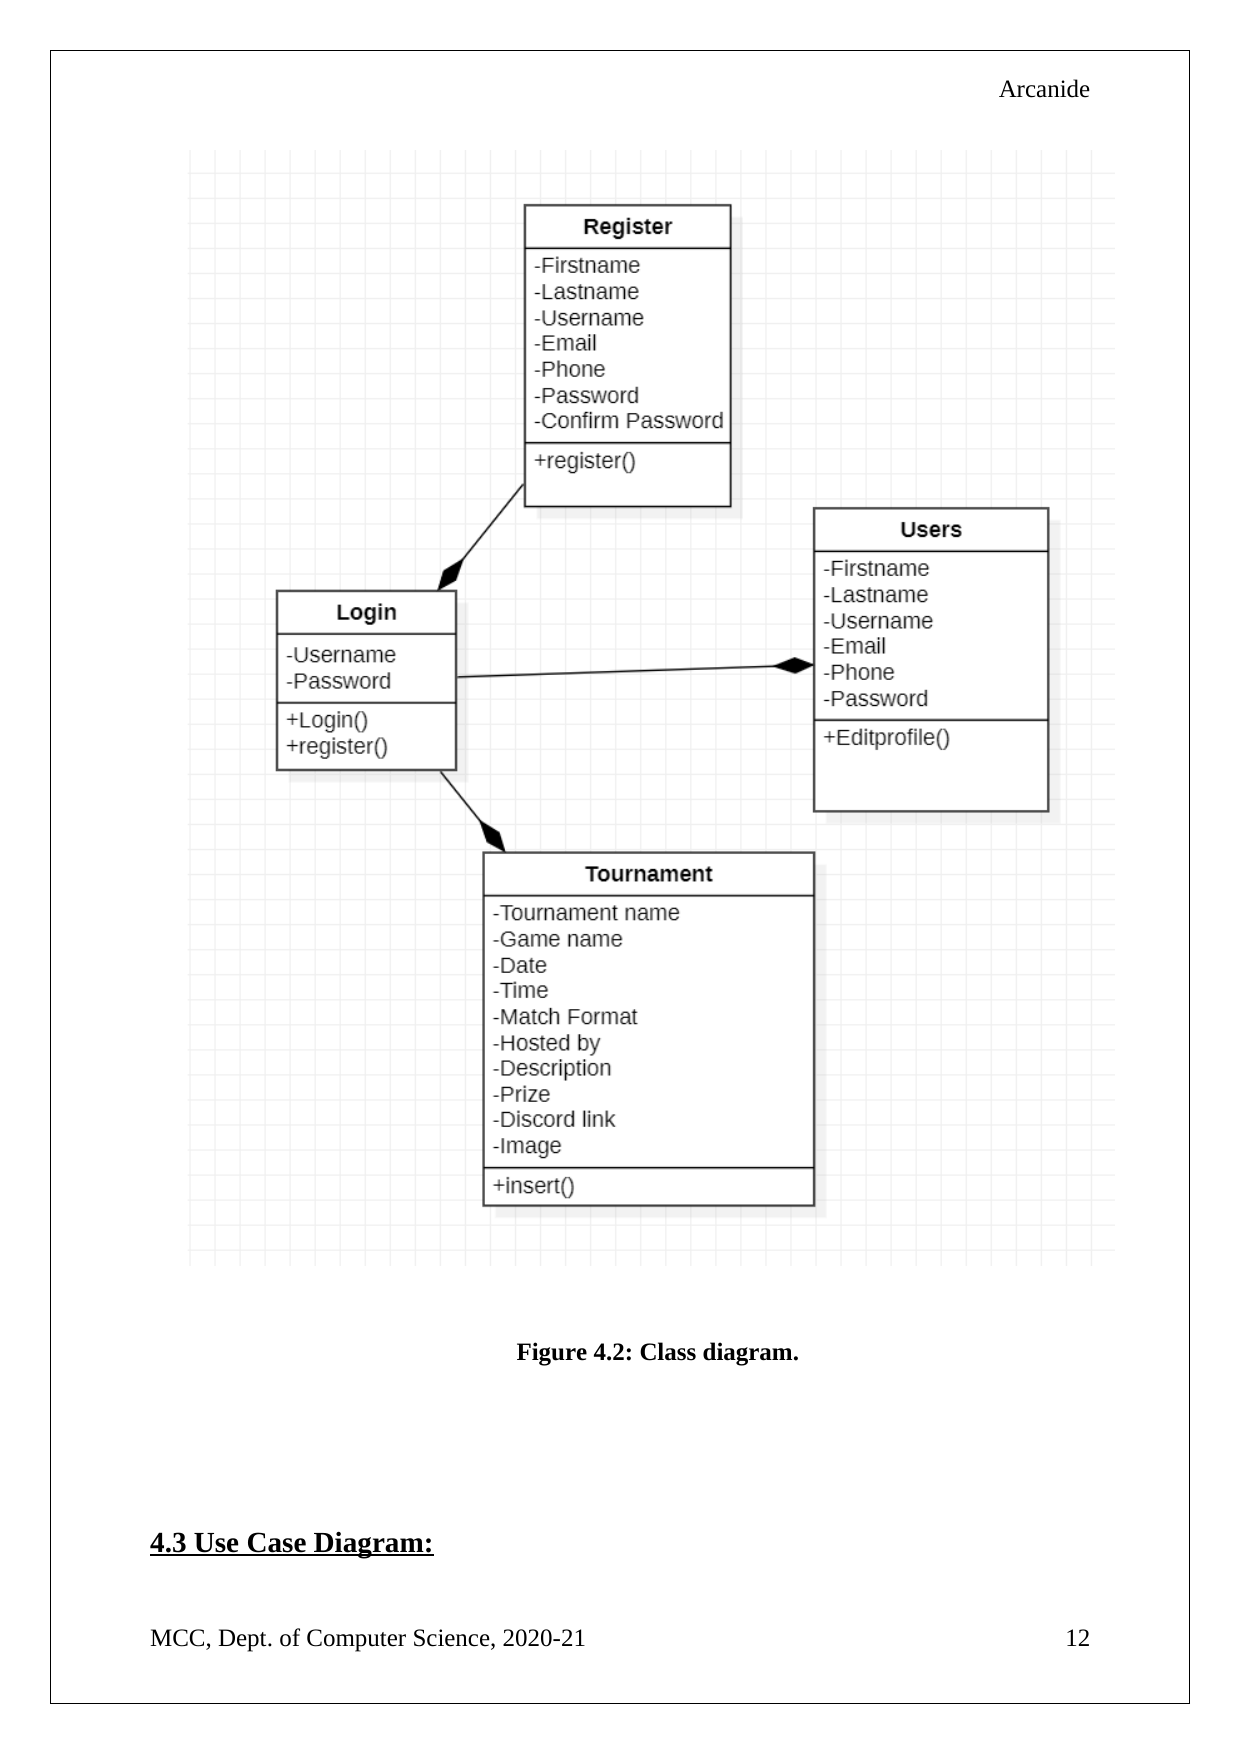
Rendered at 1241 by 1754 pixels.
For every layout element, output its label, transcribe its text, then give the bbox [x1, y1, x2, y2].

text 4.3 Use Case Diagram: [150, 1525, 1090, 1559]
list Figure 4.2: Class diagram. [225, 1337, 1090, 1366]
picture [187, 150, 1115, 1266]
